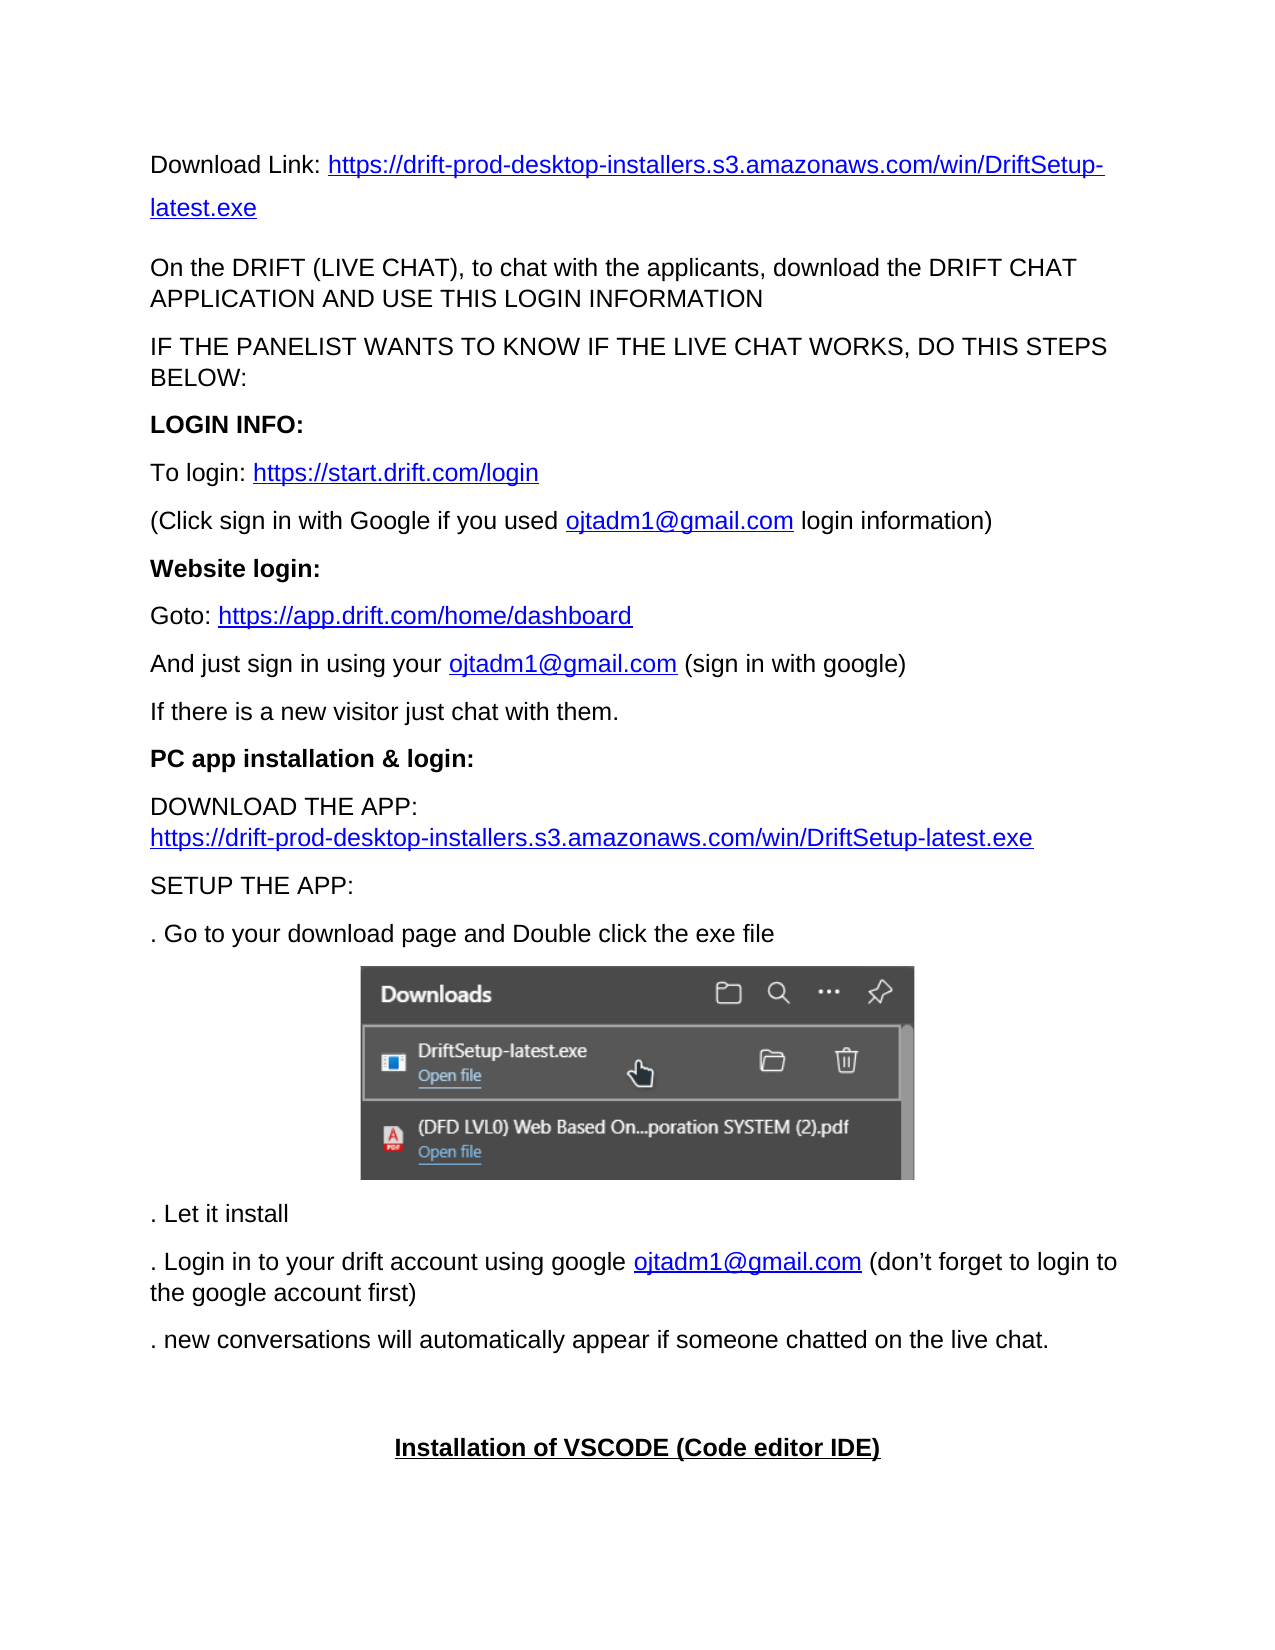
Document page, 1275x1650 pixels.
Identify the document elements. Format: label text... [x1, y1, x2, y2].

text Installation of VSCODE (Code editor IDE) [150, 1433, 1125, 1462]
text On the DRIFT (LIVE CHAT), to chat with the applicants, download the DRIFT CHAT APPLICATION AND USE THIS LOGIN INFORMATION [150, 253, 1125, 313]
text . Login in to your drift account using google ojtadm1@gmail.com (don’t forget to login to the google account first) [150, 1247, 1125, 1306]
text Goto: https://app.drift.com/home/dashboard [150, 601, 1125, 630]
text SETUP THE APP: [150, 871, 1125, 899]
text . Go to your download page and Double click the exe file [150, 918, 1125, 947]
text . Let it install [150, 1199, 1125, 1228]
text DOWNLOAD THE APP: https://drift-prod-desktop-installers.s3.amazonaws.com/win/DriftSetup-latest.exe [150, 792, 1125, 852]
picture [360, 966, 915, 1180]
text PC app installation & login: [150, 744, 1125, 773]
text LOGIN INFO: [150, 410, 1125, 439]
text To login: https://start.drift.com/login [150, 458, 1125, 487]
text Website login: [150, 553, 1125, 582]
text If there is a new visitor just chat with them. [150, 697, 1125, 725]
text And just sign in using your ojtadm1@gmail.com (sign in with google) [150, 649, 1125, 678]
text (Click sign in with Google if you used ojtadm1@gmail.com login information) [150, 506, 1125, 534]
text Download Link: https://drift-prod-desktop-installers.s3.amazonaws.com/win/DriftSetup-latest.exe [150, 150, 1125, 222]
text . new conversations will automatically appear if someone chatted on the live chat. [150, 1325, 1125, 1354]
text IF THE PANELIST WANTS TO KNOW IF THE LIVE CHAT WORKS, DO THIS STEPS BELOW: [150, 332, 1125, 391]
